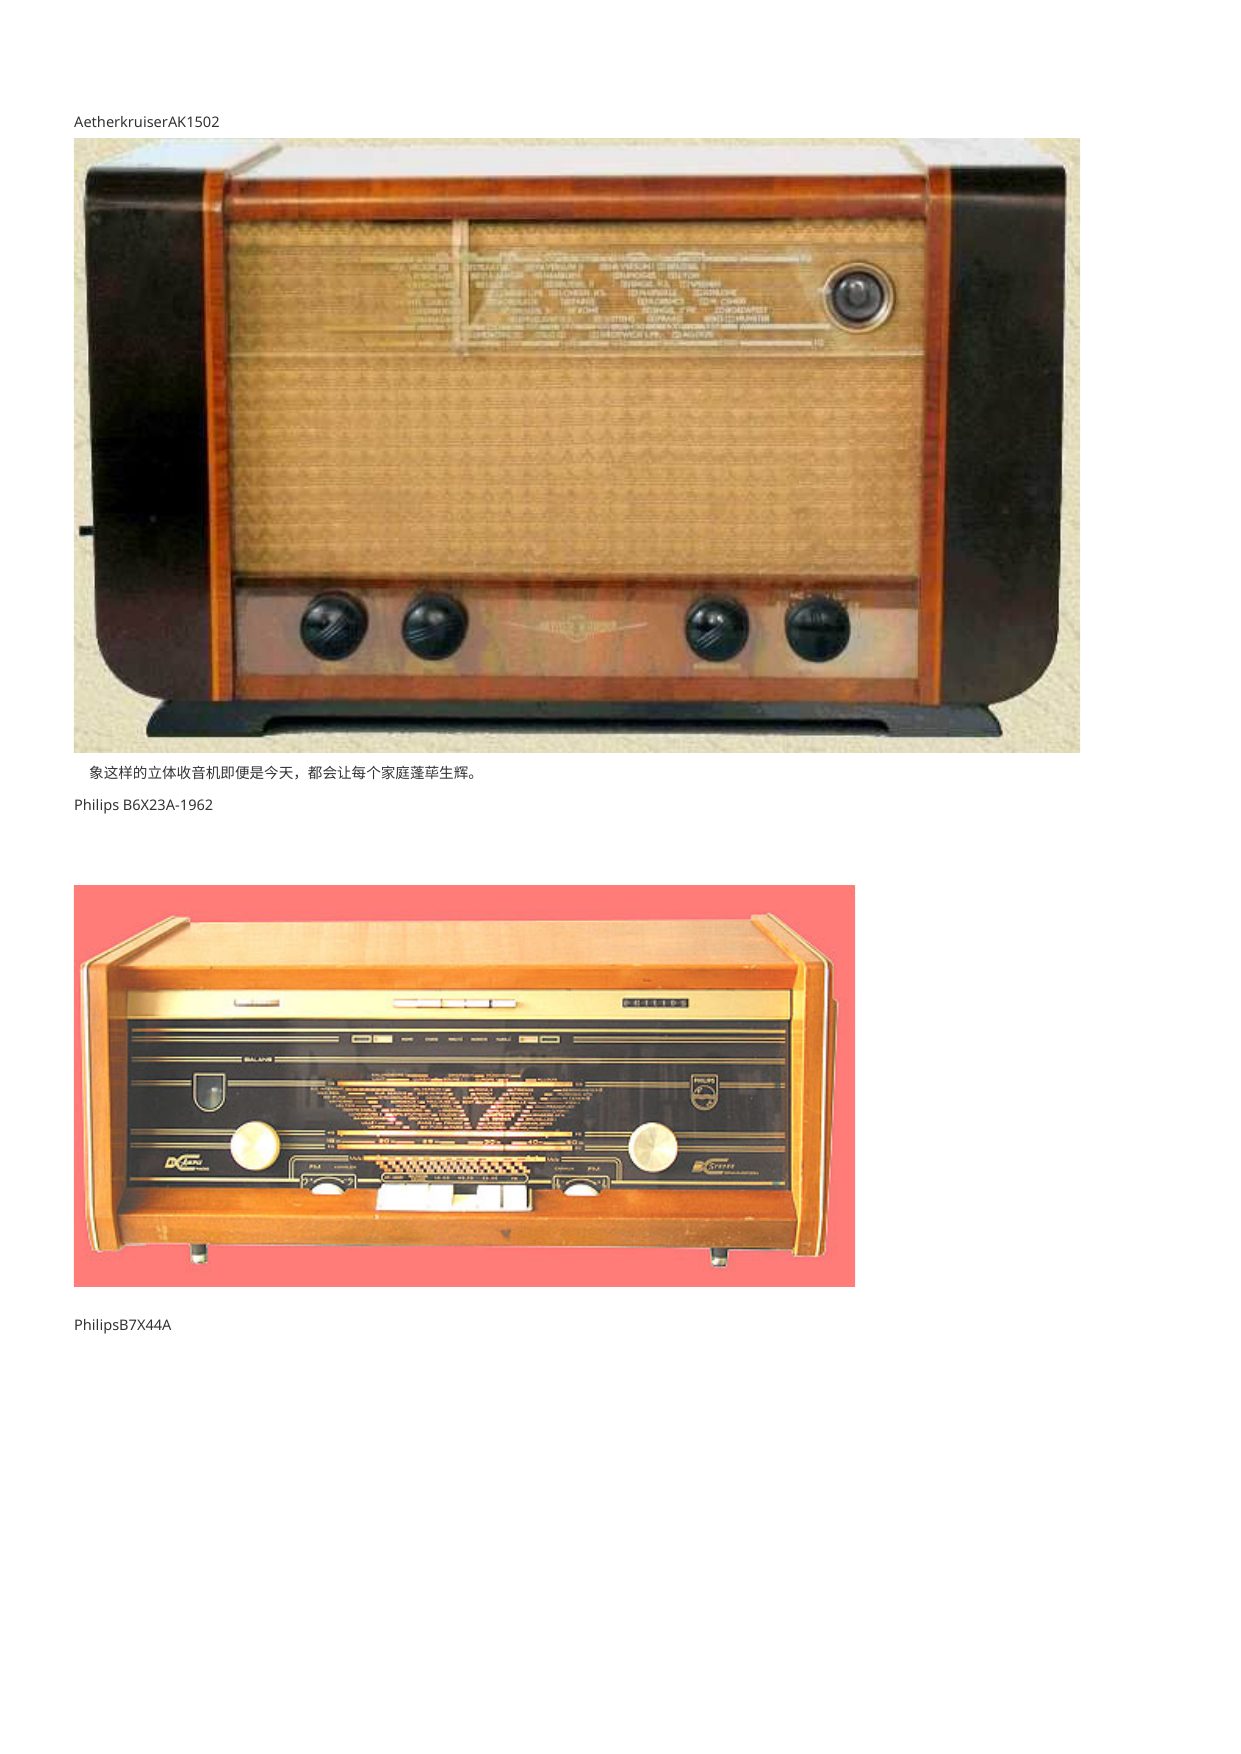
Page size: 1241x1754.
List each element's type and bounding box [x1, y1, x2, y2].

picture [73, 138, 1080, 753]
picture [73, 885, 855, 1287]
text [74, 73, 1181, 1341]
